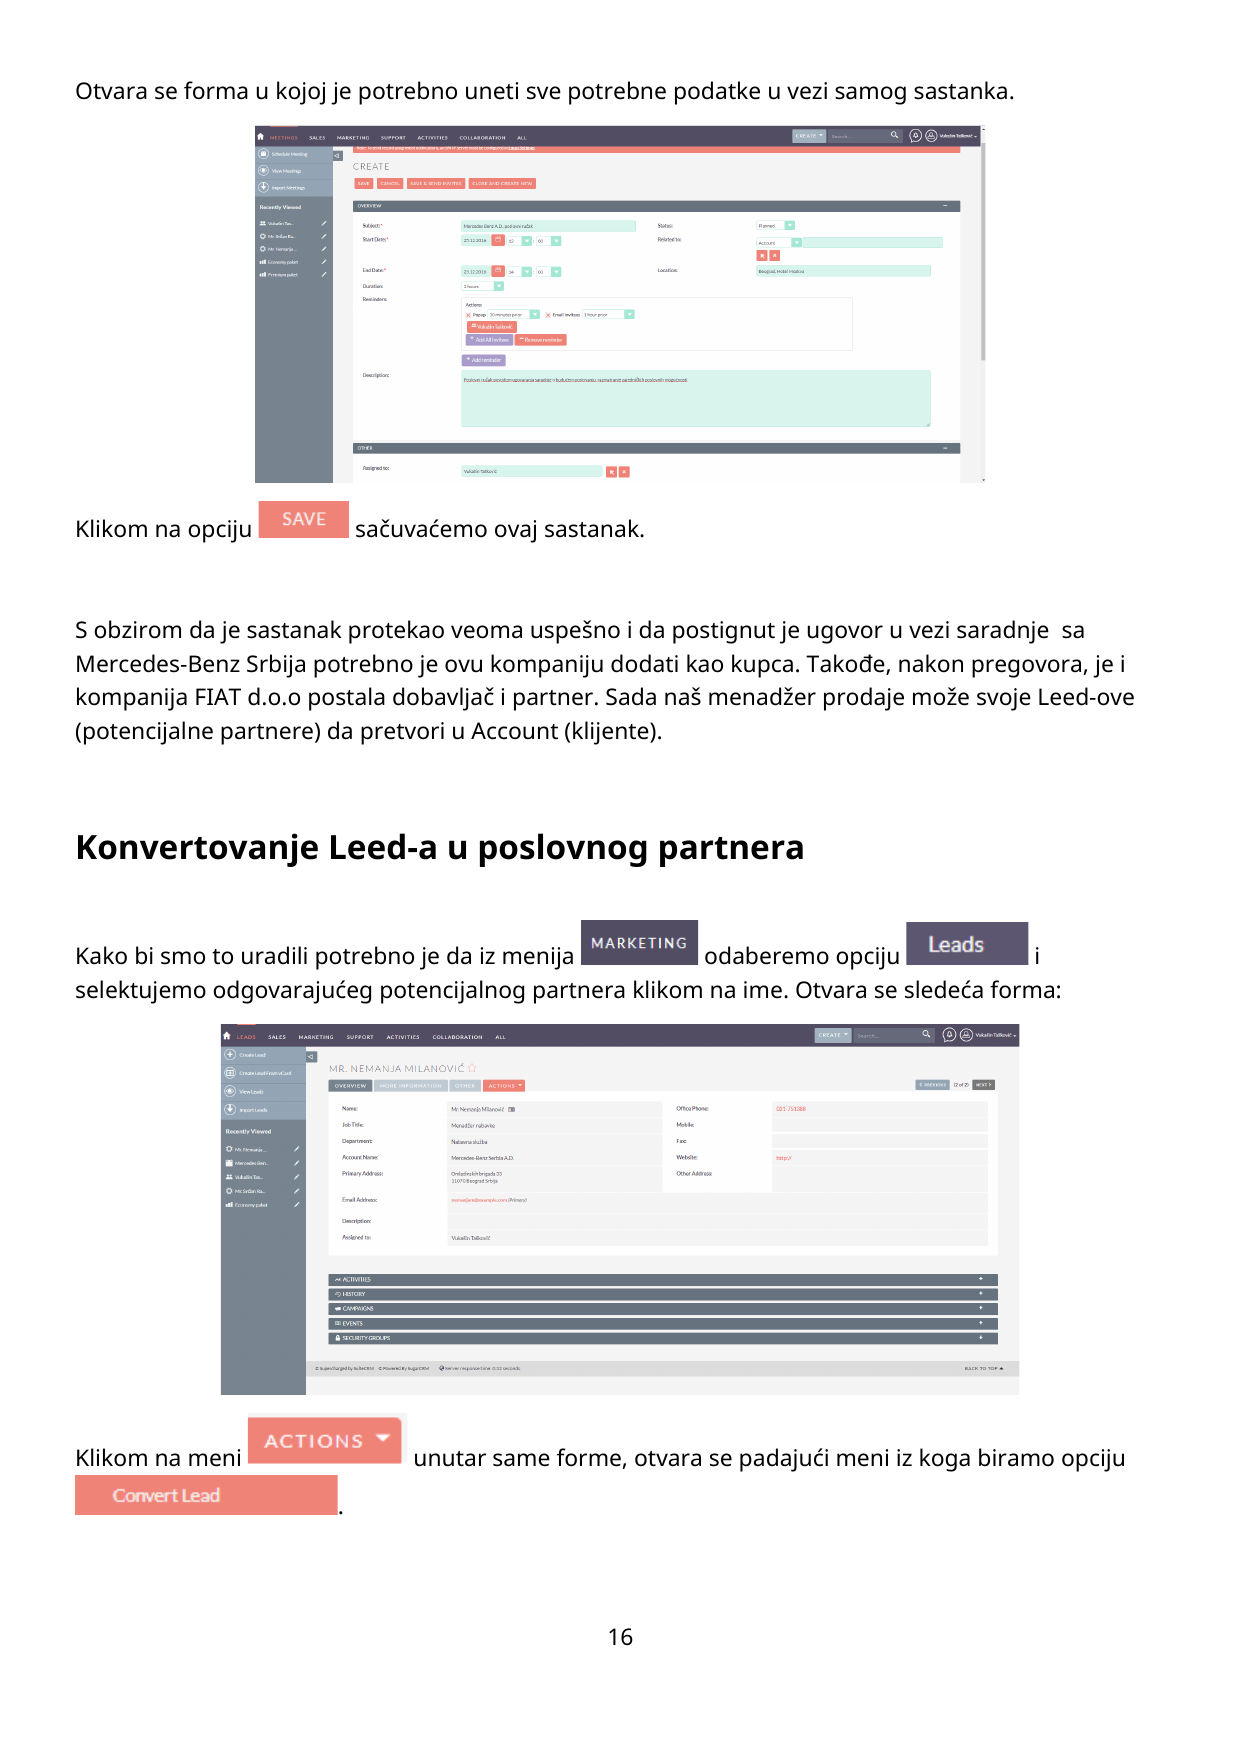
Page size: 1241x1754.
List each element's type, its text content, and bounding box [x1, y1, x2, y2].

text S obzirom da je sastanak protekao veoma uspešno i da postignut je ugovor u vezi saradnje sa Mercedes-Benz Srbija potrebno je ovu kompaniju dodati kao kupca. Takođe, nakon pregovora, je i kompanija FIAT d.o.o postala dobavljač i partner. Sada naš menadžer prodaje može svoje Leed-ove (potencijalne partnere) da pretvori u Account (klijente). [75, 614, 1165, 746]
picture [258, 501, 349, 538]
picture [581, 920, 699, 965]
picture [247, 1413, 408, 1467]
text Klikom na opciju sačuvaćemo ovaj sastanak. [75, 501, 1165, 544]
picture [75, 1475, 338, 1515]
picture [906, 922, 1029, 965]
picture [220, 1024, 1020, 1395]
text Kako bi smo to uradili potrebno je da iz menija odaberemo opciju i selektujemo odgovarajućeg potencijalnog partnera klikom na ime. Otvara se sledeća forma: [75, 920, 1165, 1005]
text Klikom na meni unutar same forme, otvara se padajući meni iz koga biramo opciju . [75, 1413, 1165, 1521]
picture [255, 125, 986, 483]
text Otvara se forma u kojoj je potrebno uneti sve potrebne podatke u vezi samog sastanka. [75, 75, 1165, 106]
subtitle Konvertovanje Leed-a u poslovnog partnera [75, 824, 1165, 869]
